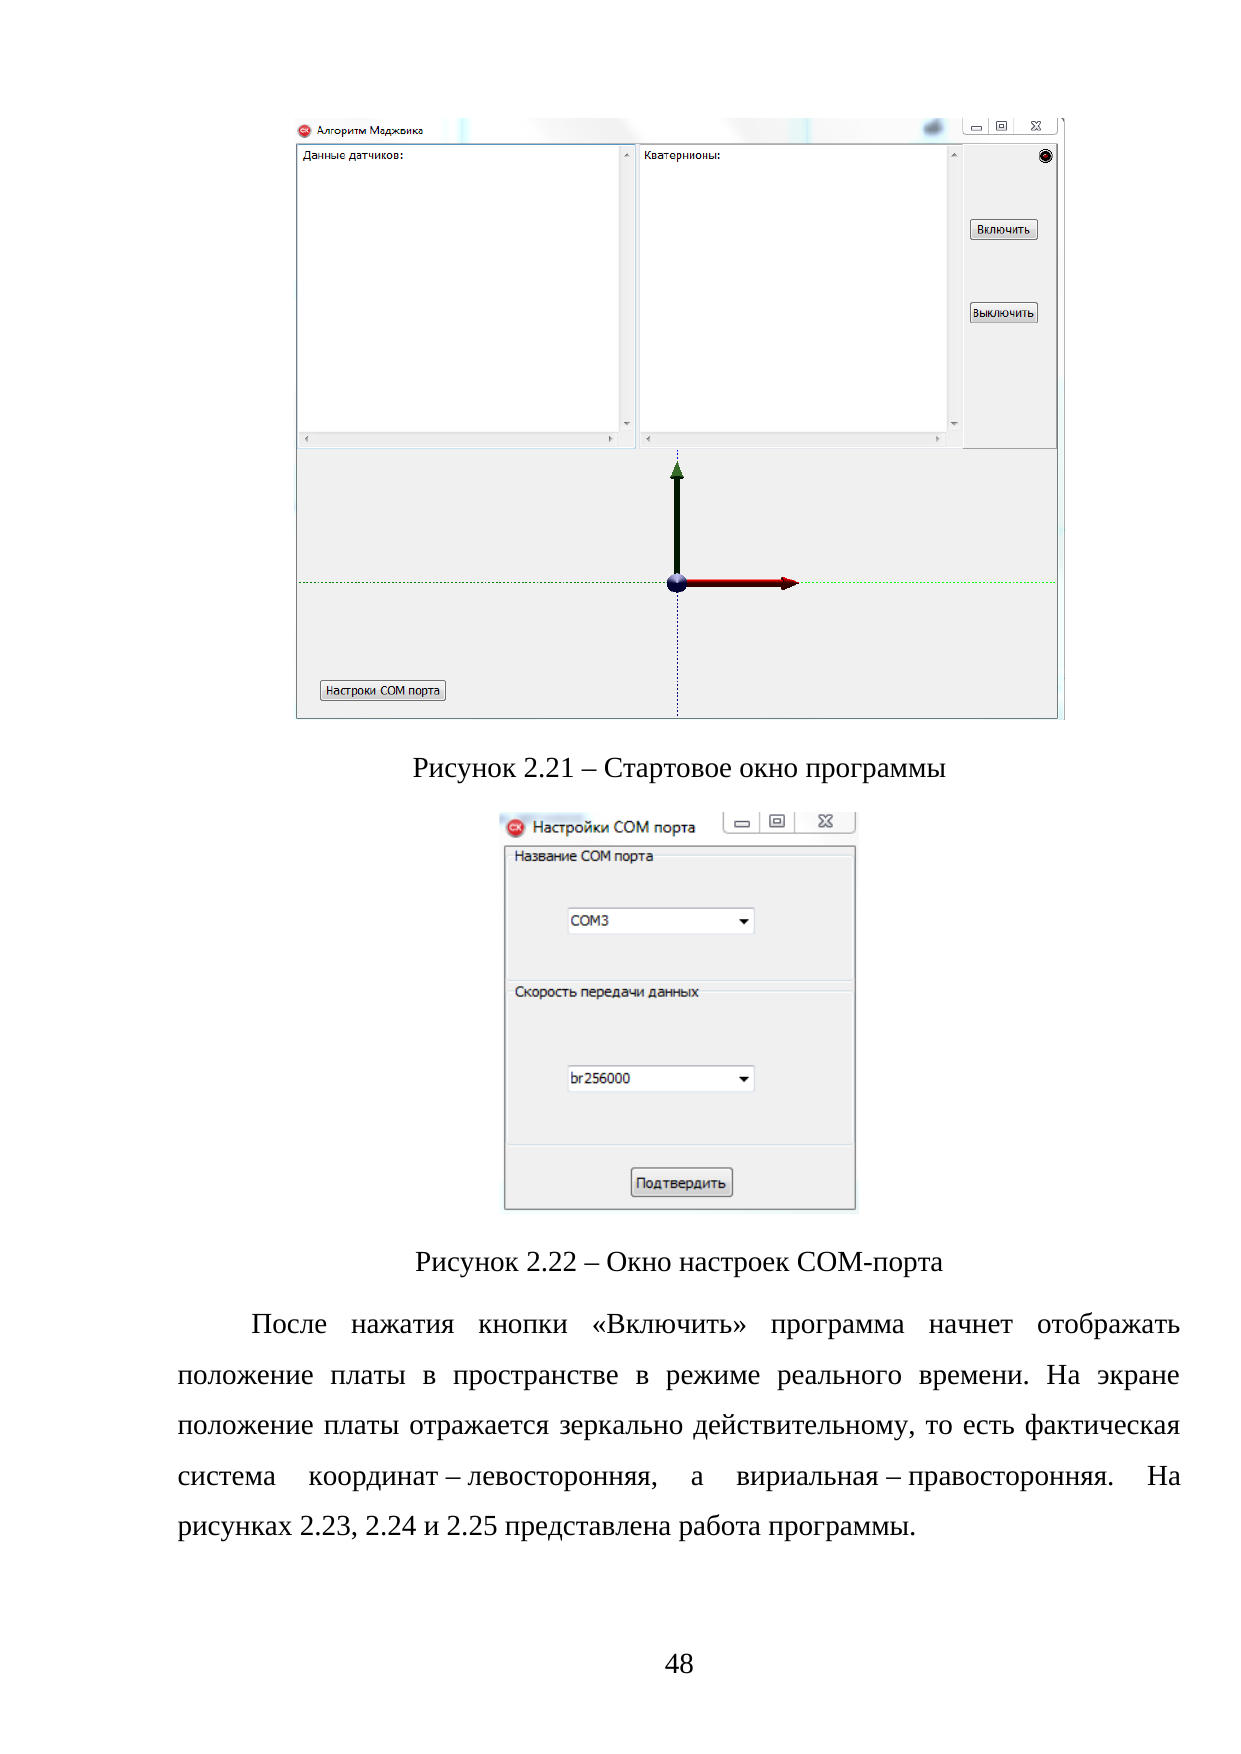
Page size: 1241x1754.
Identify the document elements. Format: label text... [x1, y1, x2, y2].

text Рисунок 2.22 – Окно настроек COM-порта [177, 1244, 1181, 1277]
text Рисунок 2.21 – Стартовое окно программы [177, 750, 1181, 783]
picture [499, 812, 859, 1214]
text После нажатия кнопки «Включить» программа начнет отображать положение платы в пространстве в режиме реального времени. На экране положение платы отражается зеркально действительному, то есть фактическая система координат – левосторонняя, а вириальная – правосторонняя. На рисунках 2.23, 2.24 и 2.25 представлена работа программы. [177, 1307, 1181, 1541]
picture [293, 118, 1065, 720]
